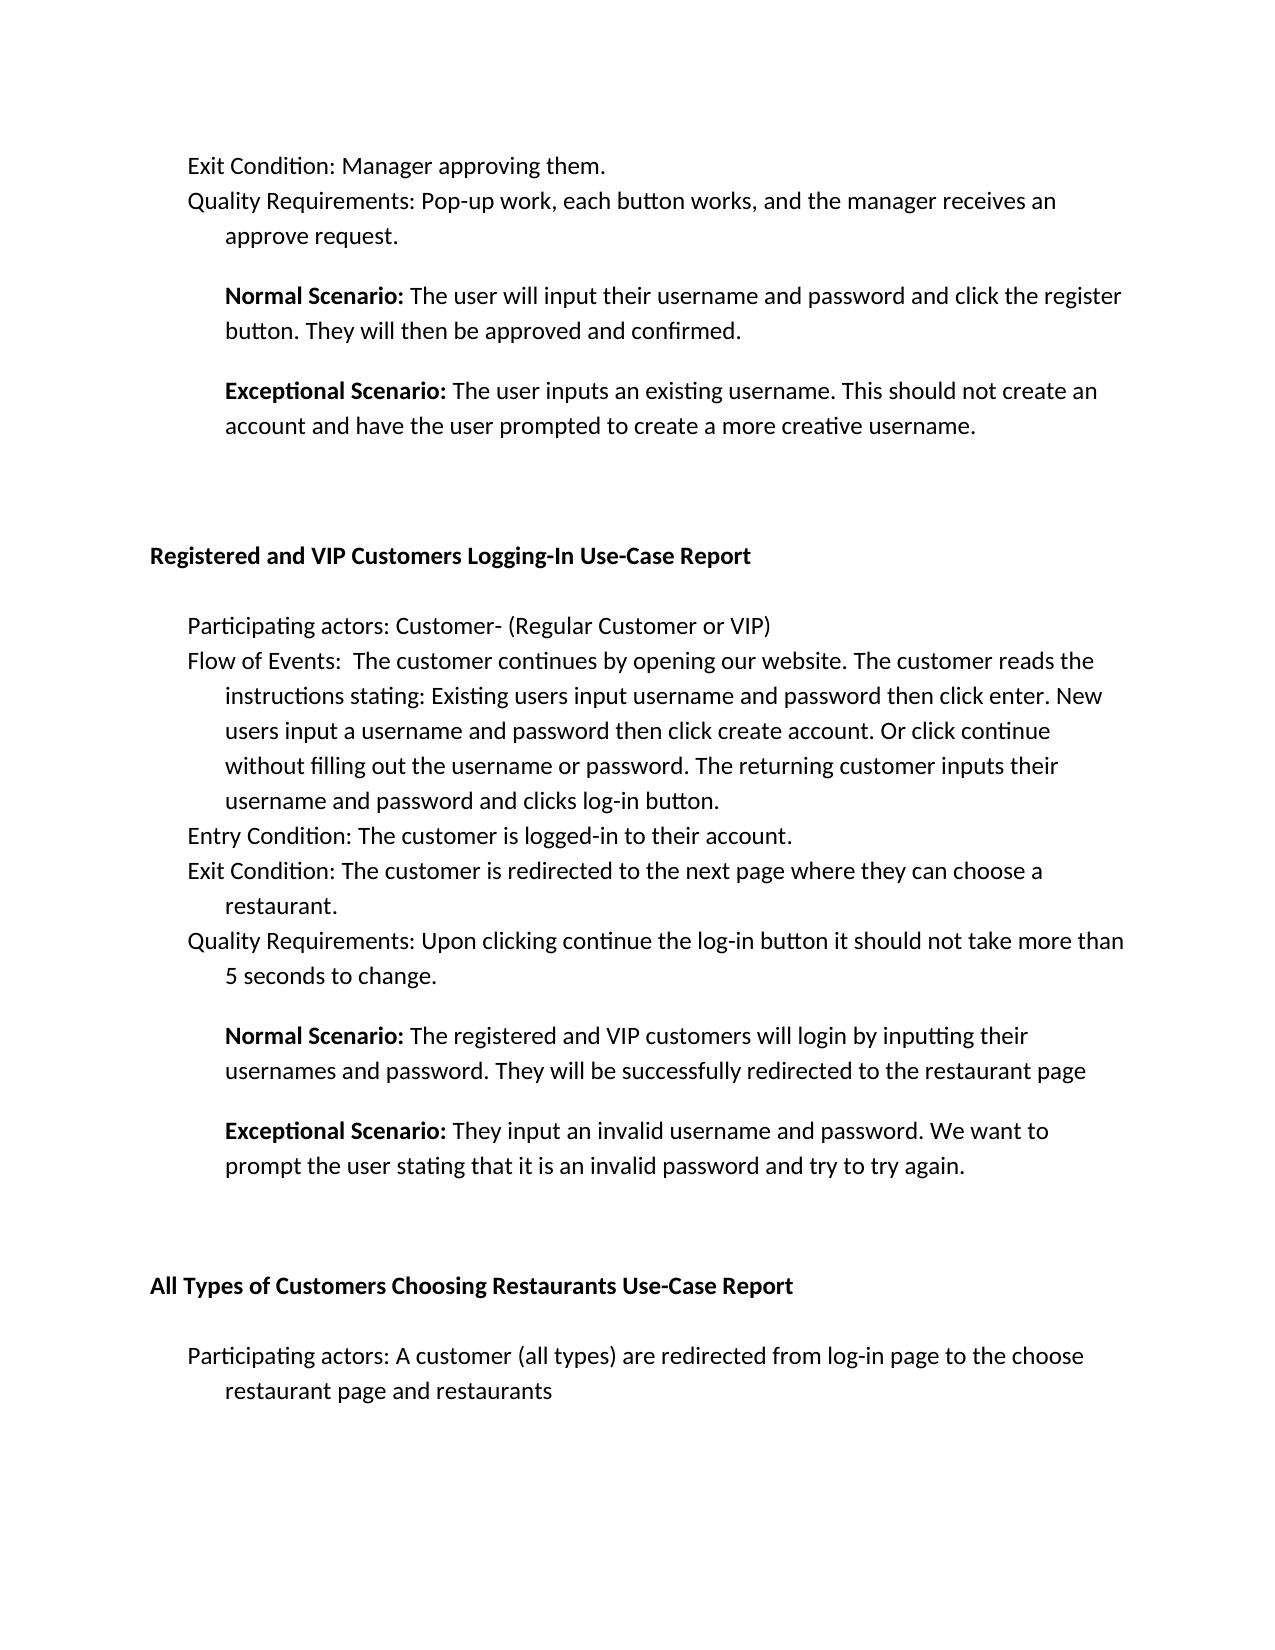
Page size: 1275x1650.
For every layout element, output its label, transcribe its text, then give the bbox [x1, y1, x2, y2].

list Entry Condition: The customer is logged-in to their account. [187, 820, 1125, 851]
list Exit Condition: Manager approving them. [187, 150, 1125, 181]
list Quality Requirements: Pop-up work, each button works, and the manager receives an approve request. [187, 185, 1125, 251]
text Normal Scenario: The user will input their username and password and click the register button. They will then be approved and confirmed. [225, 280, 1125, 346]
list Exit Condition: The customer is redirected to the next page where they can choose a restaurant. [187, 855, 1125, 921]
text Exceptional Scenario: The user inputs an existing username. This should not create an account and have the user prompted to create a more creative username. [225, 375, 1125, 441]
list Participating actors: A customer (all types) are redirected from log-in page to the choose restaurant page and restaurants [187, 1340, 1125, 1406]
text Normal Scenario: The registered and VIP customers will login by inputting their usernames and password. They will be successfully redirected to the restaurant page [225, 1020, 1125, 1086]
text Registered and VIP Customers Logging-In Use-Case Report [150, 540, 1125, 571]
list Flow of Events: The customer continues by opening our website. The customer reads the instructions stating: Existing users input username and password then click enter. New users input a username and password then click create account. Or click continue without filling out the username or password. The returning customer inputs their username and password and clicks log-in button. [187, 645, 1125, 816]
list Participating actors: Customer- (Regular Customer or VIP) [187, 610, 1125, 641]
text All Types of Customers Choosing Restaurants Use-Case Report [150, 1270, 1125, 1301]
list Quality Requirements: Upon clicking continue the log-in button it should not take more than 5 seconds to change. [187, 925, 1125, 991]
text Exceptional Scenario: They input an invalid username and password. We want to prompt the user stating that it is an invalid password and try to try again. [225, 1115, 1125, 1181]
